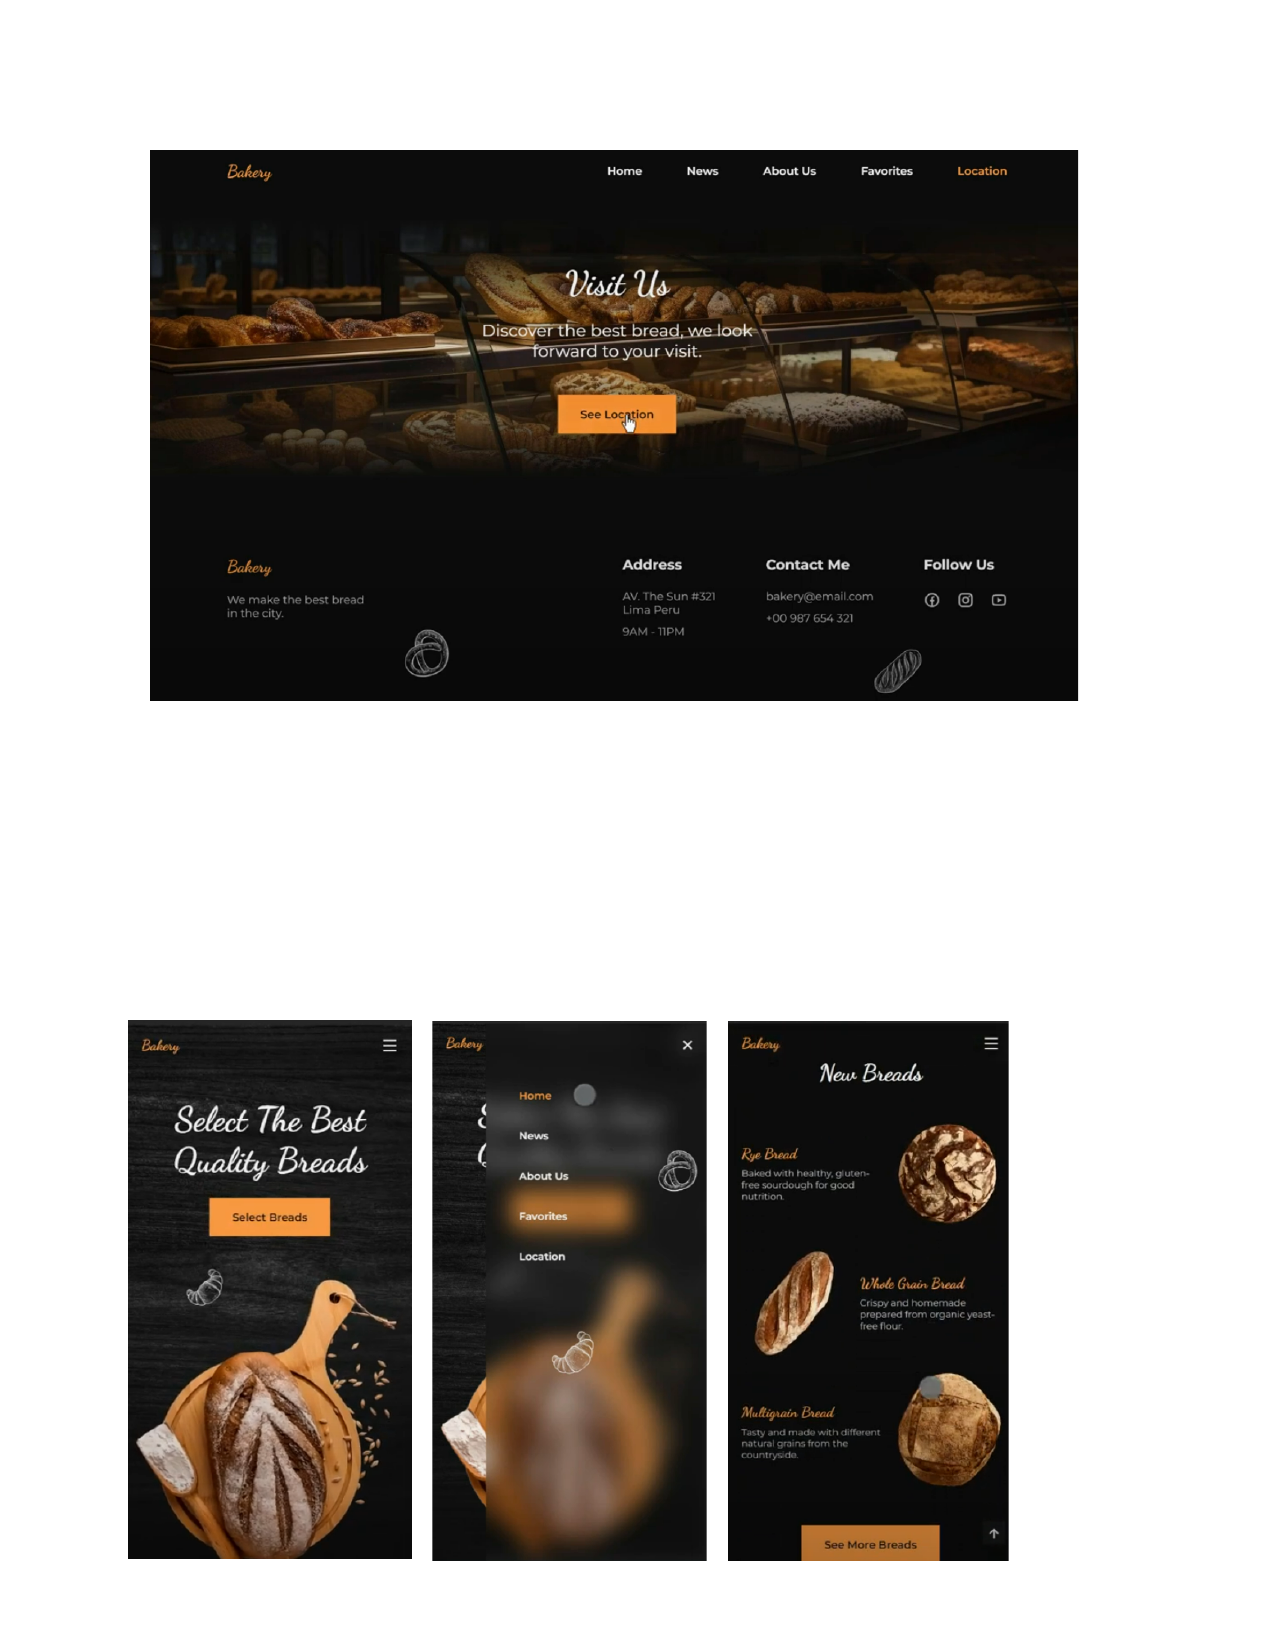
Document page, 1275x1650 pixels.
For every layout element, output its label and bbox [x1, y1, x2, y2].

picture [727, 1021, 1009, 1559]
picture [127, 1020, 412, 1558]
picture [150, 150, 1079, 701]
picture [431, 1339, 707, 1560]
